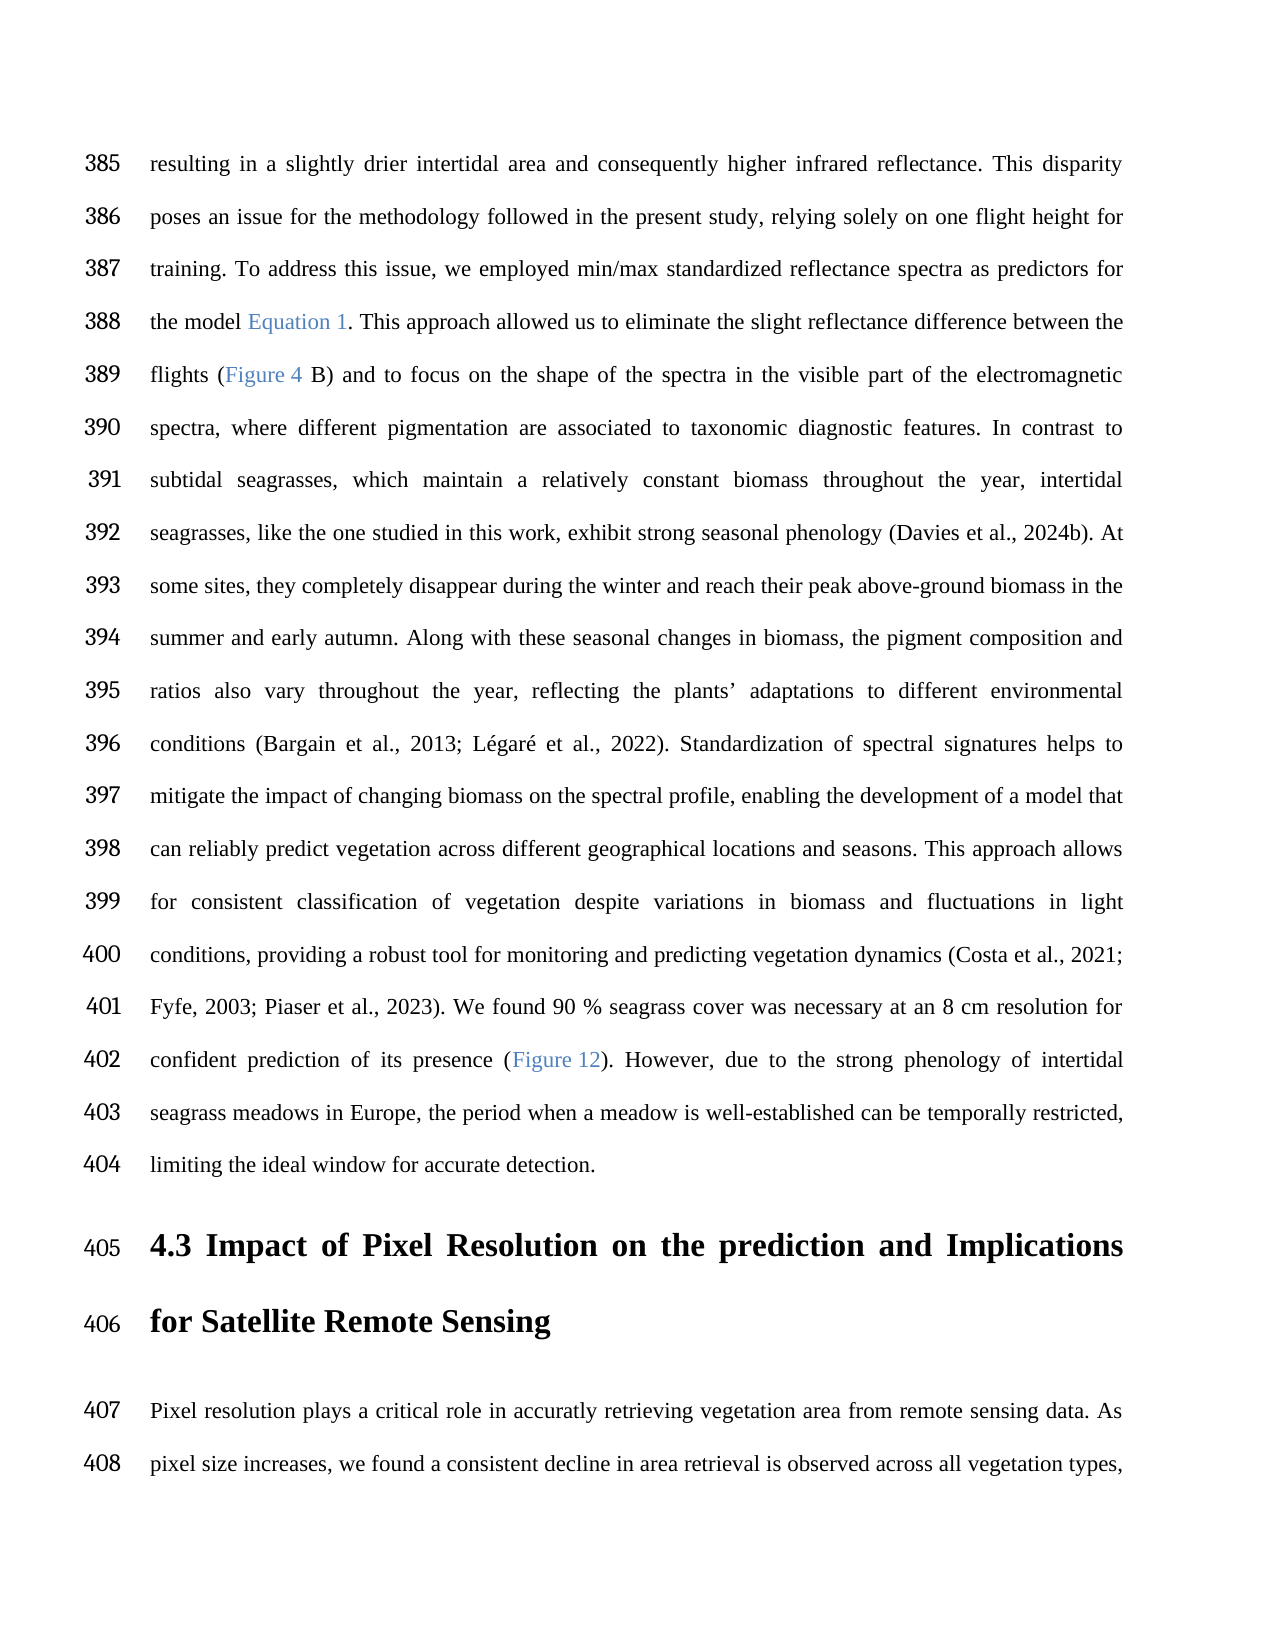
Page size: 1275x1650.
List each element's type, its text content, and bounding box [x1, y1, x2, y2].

subtitle 4.3 Impact of Pixel Resolution on the prediction and Implications for Satellite Remote Sensing [150, 1225, 1125, 1340]
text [150, 1397, 1125, 1476]
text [150, 150, 1125, 1178]
